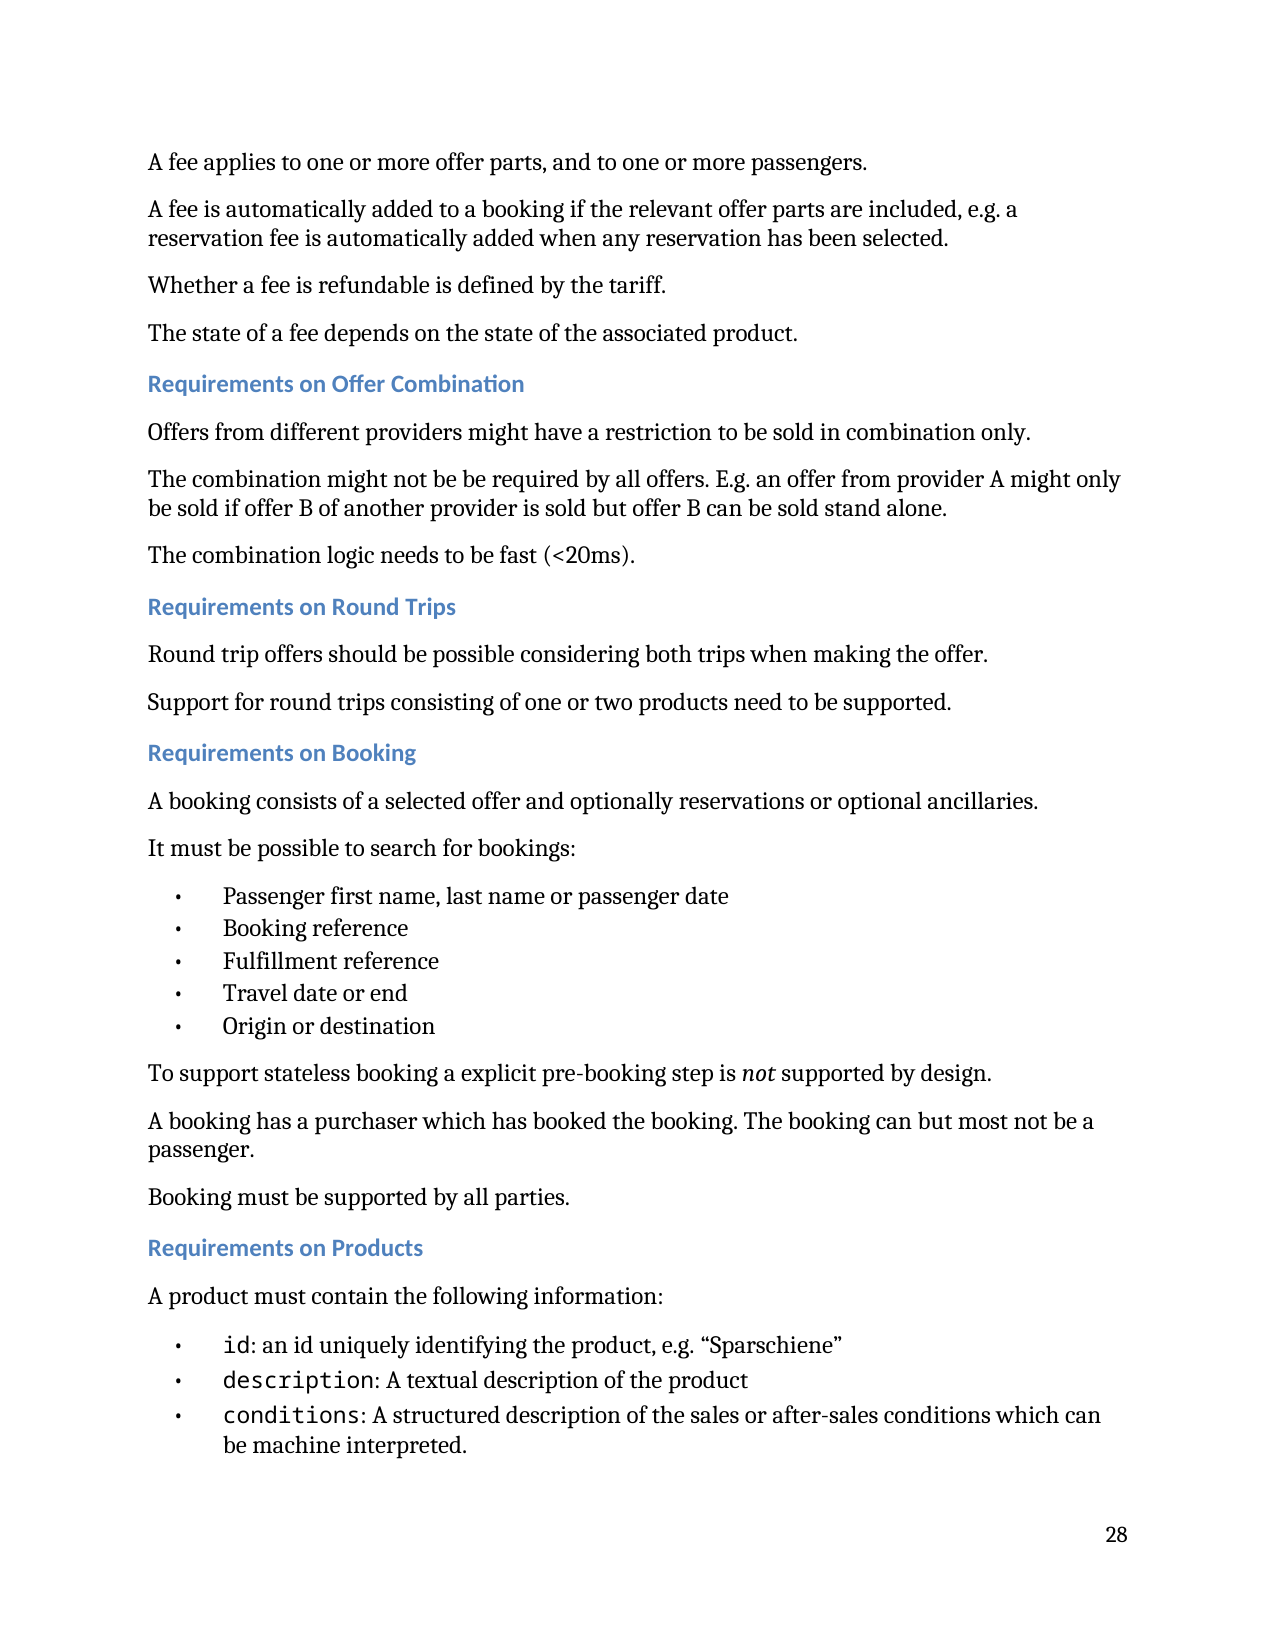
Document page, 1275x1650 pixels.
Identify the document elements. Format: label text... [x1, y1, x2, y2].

text Booking must be supported by all parties. [148, 1183, 1127, 1212]
text Offers from different providers might have a restriction to be sold in combination only. [148, 418, 1127, 446]
subtitle Requirements on Round Trips [148, 591, 1127, 622]
list Fulfillment reference [173, 947, 1127, 975]
text Whether a fee is refundable is defined by the tariff. [148, 271, 1127, 300]
subtitle Requirements on Booking [148, 737, 1127, 768]
text The state of a fee depends on the state of the associated product. [148, 319, 1127, 348]
text A booking consists of a selected offer and optionally reservations or optional ancillaries. [148, 787, 1127, 815]
list Travel date or end [173, 979, 1127, 1008]
text Support for round trips consisting of one or two products need to be supported. [148, 688, 1127, 717]
text A booking has a purchaser which has booked the booking. The booking can but most not be a passenger. [148, 1107, 1127, 1164]
text Round trip offers should be possible considering both trips when making the offer. [148, 640, 1127, 669]
text To support stateless booking a explicit pre-booking step is not supported by design. [148, 1059, 1127, 1088]
list id: an id uniquely identifying the product, e.g. “Sparschiene” [173, 1329, 1127, 1361]
list Passenger first name, last name or passenger date [173, 882, 1127, 910]
list conditions: A structured description of the sales or after-sales conditions which can be machine interpreted. [173, 1399, 1127, 1459]
text The combination logic needs to be fast (<20ms). [148, 541, 1127, 570]
text A fee is automatically added to a booking if the relevant offer parts are included, e.g. a reservation fee is automatically added when any reservation has been selected. [148, 195, 1127, 253]
subtitle Requirements on Products [148, 1232, 1127, 1263]
text A fee applies to one or more offer parts, and to one or more passengers. [148, 148, 1127, 176]
subtitle Requirements on Offer Combination [148, 368, 1127, 399]
text A product must contain the following information: [148, 1282, 1127, 1311]
list description: A textual description of the product [173, 1364, 1127, 1396]
list Booking reference [173, 914, 1127, 943]
text The combination might not be be required by all offers. E.g. an offer from provider A might only be sold if offer B of another provider is sold but offer B can be sold stand alone. [148, 465, 1127, 523]
list Origin or destination [173, 1012, 1127, 1040]
text It must be possible to search for bookings: [148, 834, 1127, 863]
